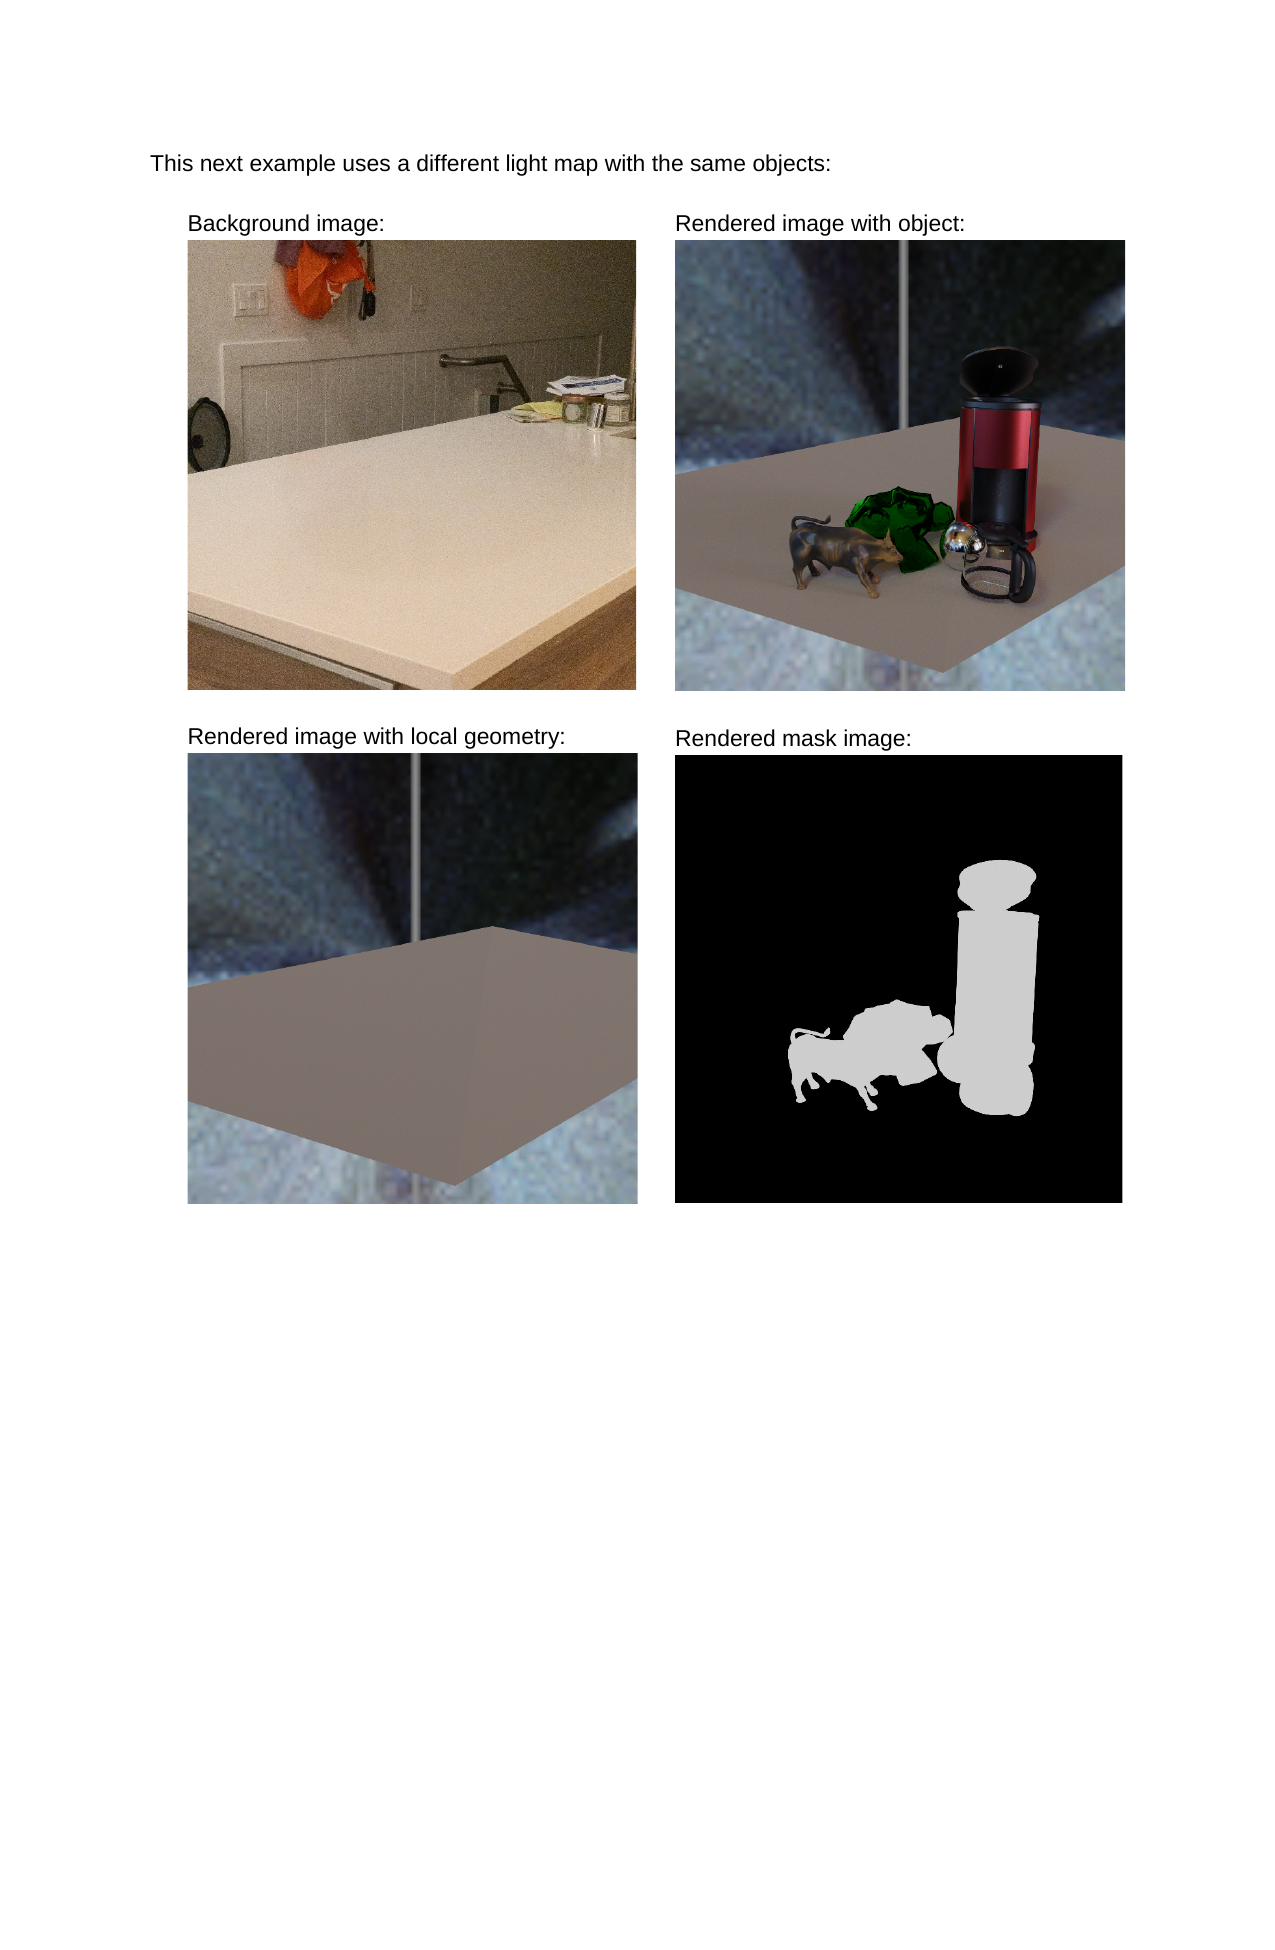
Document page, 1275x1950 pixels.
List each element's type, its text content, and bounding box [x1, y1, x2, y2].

text Rendered image with object: [675, 210, 1125, 237]
text This next example uses a different light map with the same objects: [150, 150, 1125, 176]
picture [675, 755, 1123, 1203]
picture [187, 240, 637, 690]
text Rendered image with local geometry: [187, 723, 600, 753]
text Background image: [187, 210, 600, 237]
picture [187, 753, 638, 1204]
picture [675, 240, 1125, 691]
